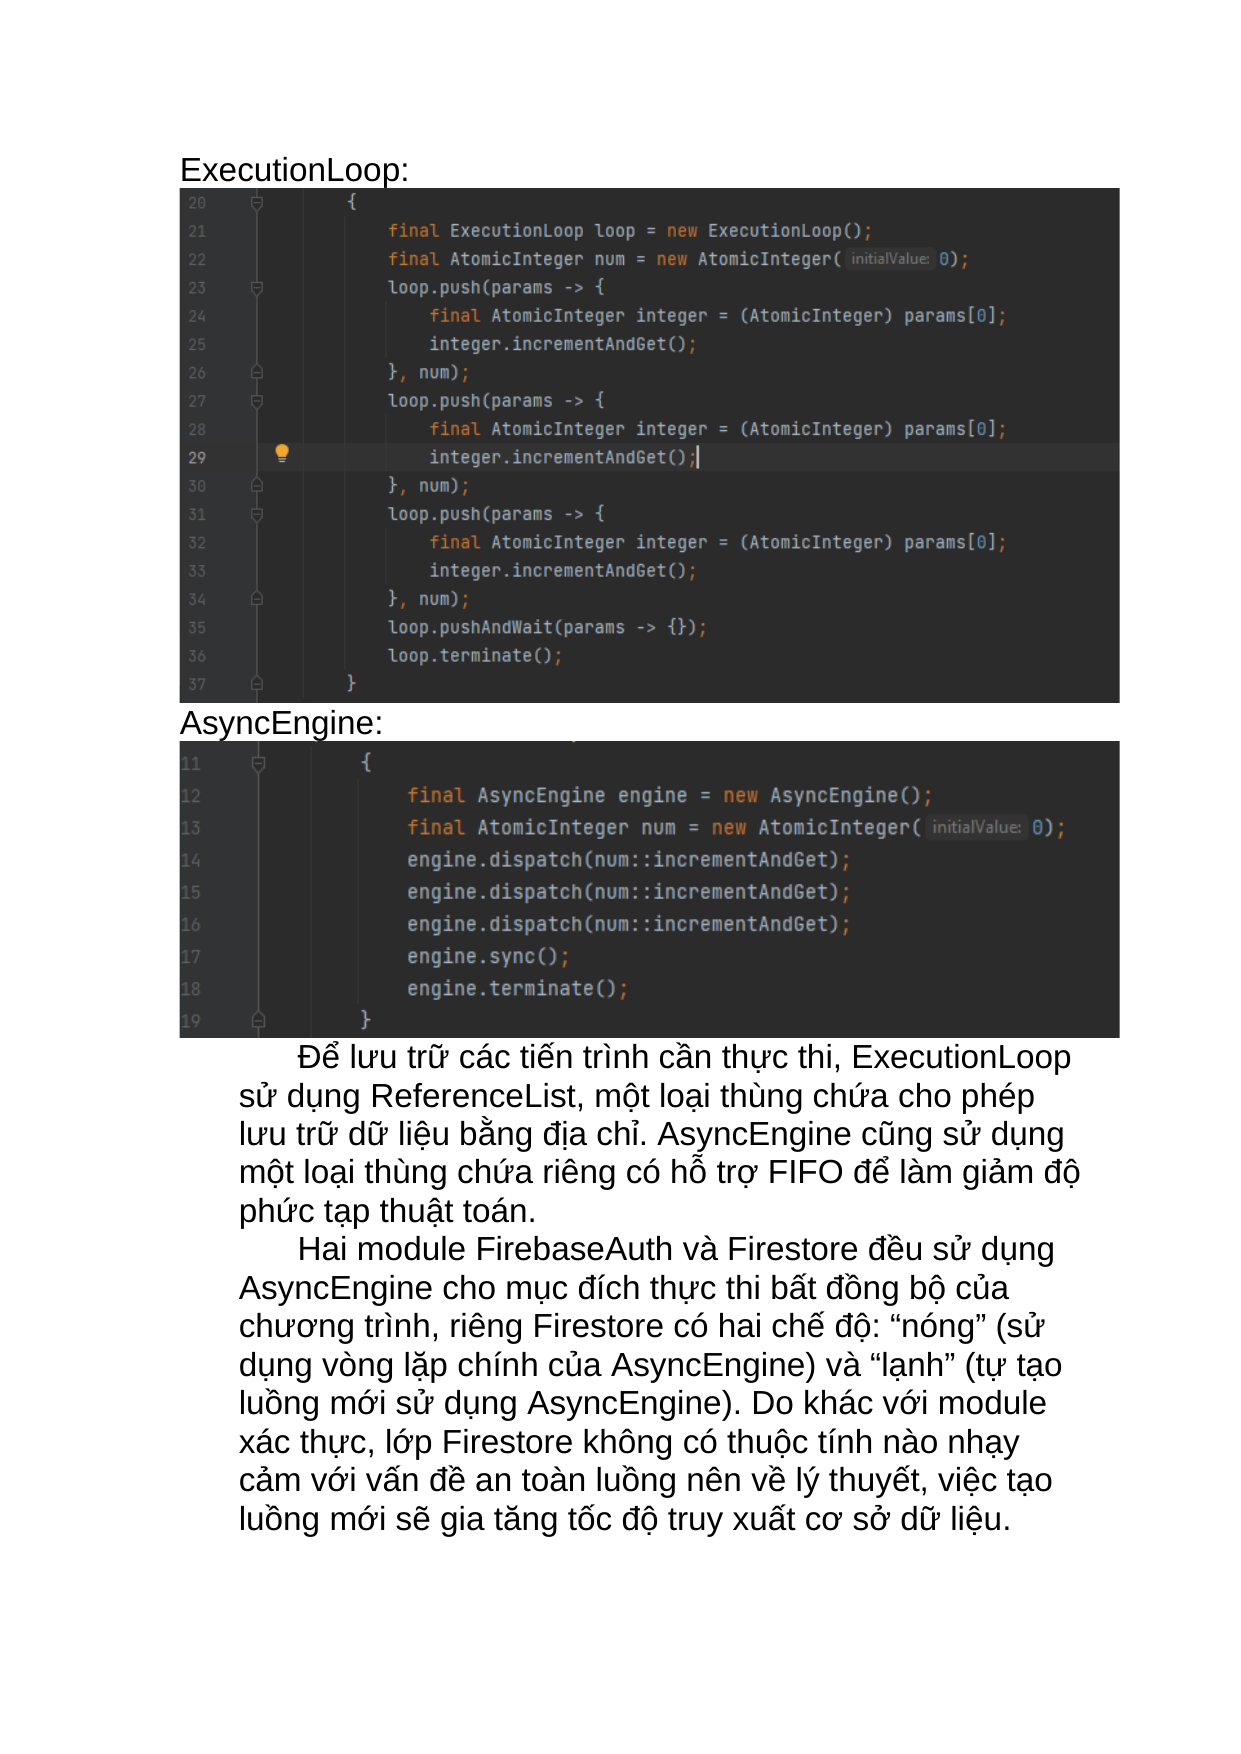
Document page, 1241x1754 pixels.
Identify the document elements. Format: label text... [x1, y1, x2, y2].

text Để lưu trữ các tiến trình cần thực thi, ExecutionLoop sử dụng ReferenceList, một loại thùng chứa cho phép lưu trữ dữ liệu bằng địa chỉ. AsyncEngine cũng sử dụng một loại thùng chứa riêng có hỗ trợ FIFO để làm giảm độ phức tạp thuật toán. [238, 1038, 1090, 1229]
text AsyncEngine: [179, 703, 1090, 741]
picture [179, 188, 1120, 703]
text Hai module FirebaseAuth và Firestore đều sử dụng AsyncEngine cho mục đích thực thi bất đồng bộ của chương trình, riêng Firestore có hai chế độ: “nóng” (sử dụng vòng lặp chính của AsyncEngine) và “lạnh” (tự tạo luồng mới sử dụng AsyncEngine). Do khác với module xác thực, lớp Firestore không có thuộc tính nào nhạy cảm với vấn đề an toàn luồng nên về lý thuyết, việc tạo luồng mới sẽ gia tăng tốc độ truy xuất cơ sở dữ liệu. [238, 1229, 1090, 1537]
picture [179, 741, 1120, 1038]
text ExecutionLoop: [179, 150, 1090, 188]
